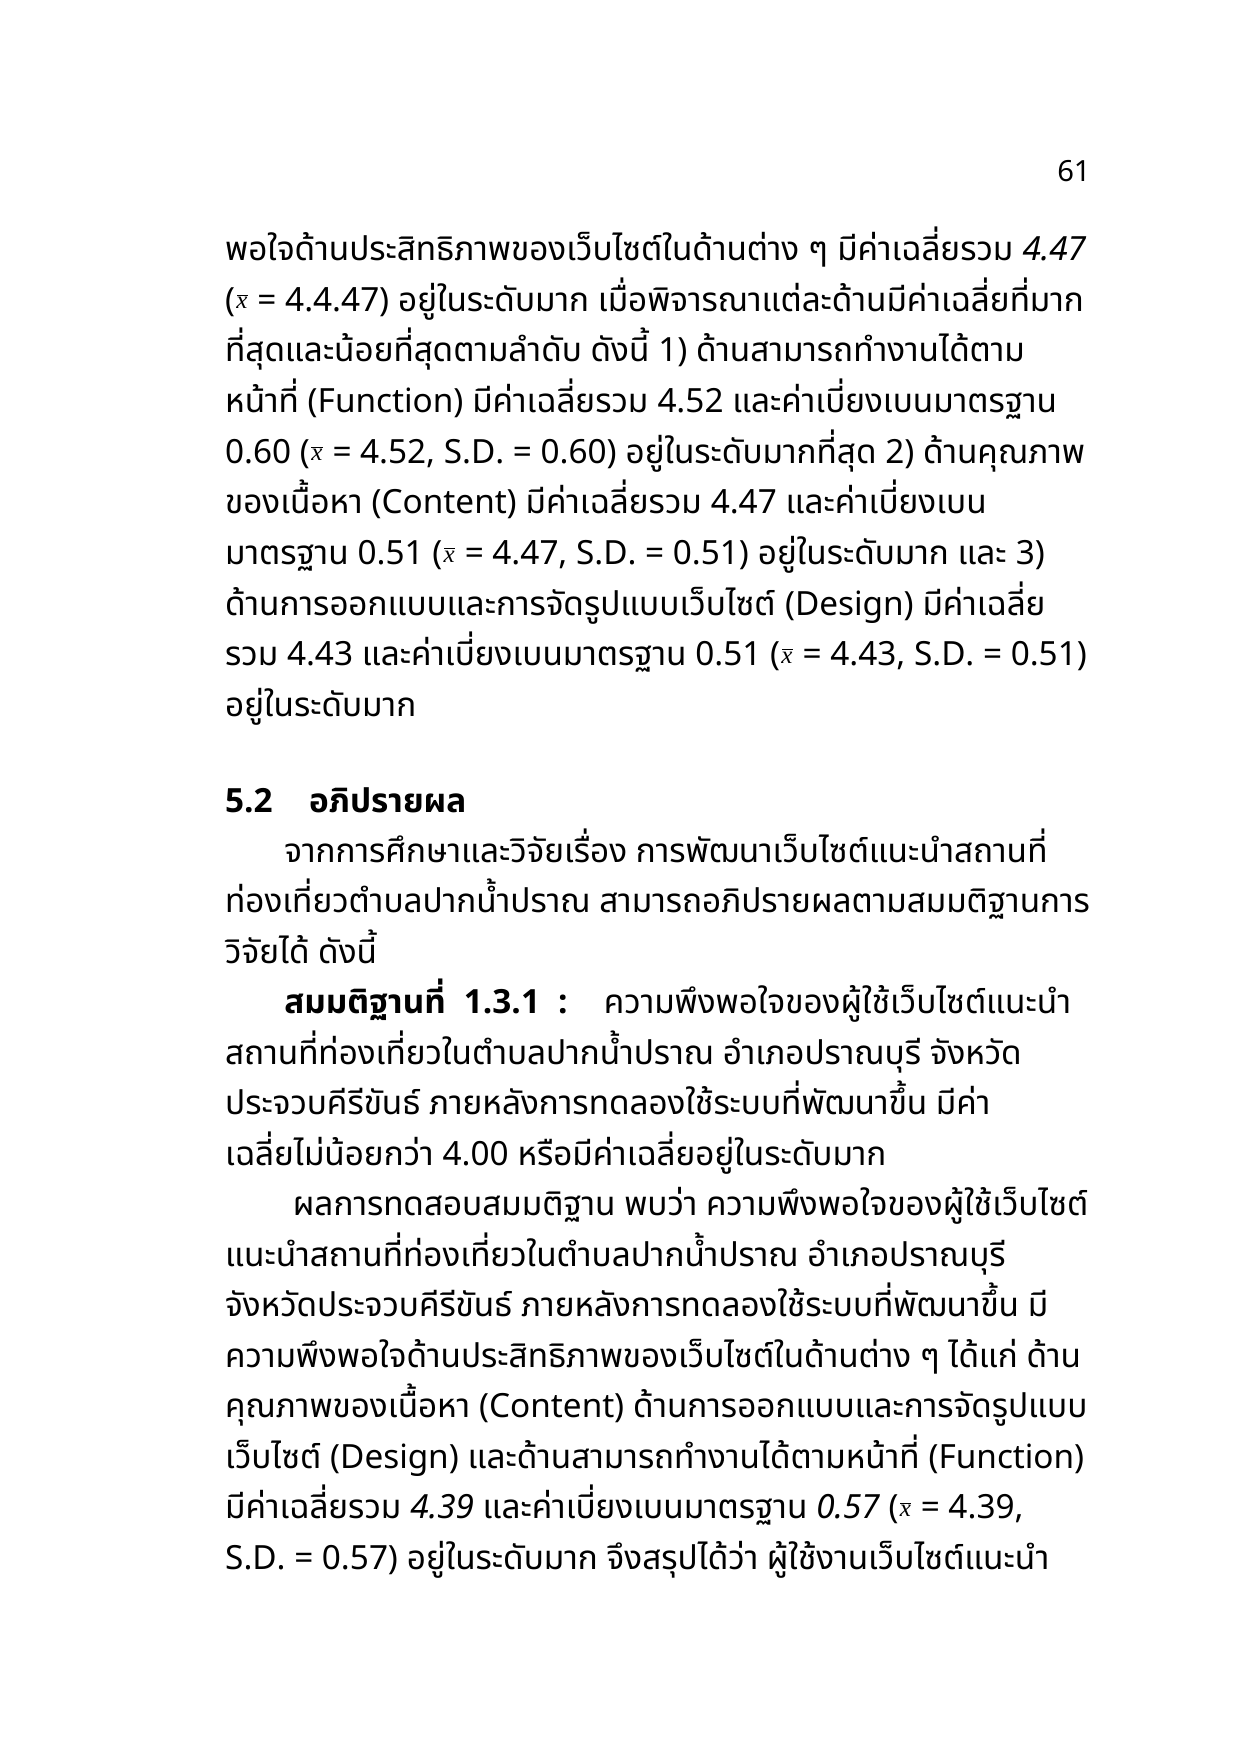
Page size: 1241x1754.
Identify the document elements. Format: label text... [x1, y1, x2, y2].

text จากการศึกษาและวิจัยเรื่อง การพัฒนาเว็บไซต์แนะนำสถานที่ท่องเที่ยวตำบลปากน้ำปราณ สามารถอภิปรายผลตามสมมติฐานการวิจัยได้ ดังนี้ [225, 827, 1090, 978]
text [225, 1180, 1090, 1584]
text 5.2**อภิปรายผล [225, 776, 1090, 827]
text สมมติฐานที่*1.3.1*:**ความพึงพอใจของผู้ใช้เว็บไซต์แนะนำสถานที่ท่องเที่ยวในตำบลปากน้ำปราณ อำเภอปราณบุรี จังหวัดประจวบคีรีขันธ์ ภายหลังการทดลองใช้ระบบที่พัฒนาขึ้น มีค่า [225, 978, 1090, 1130]
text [225, 225, 1090, 731]
text เฉลี่ยไม่น้อยกว่า 4.00 หรือมีค่าเฉลี่ยอยู่ในระดับมาก [225, 1130, 1090, 1180]
